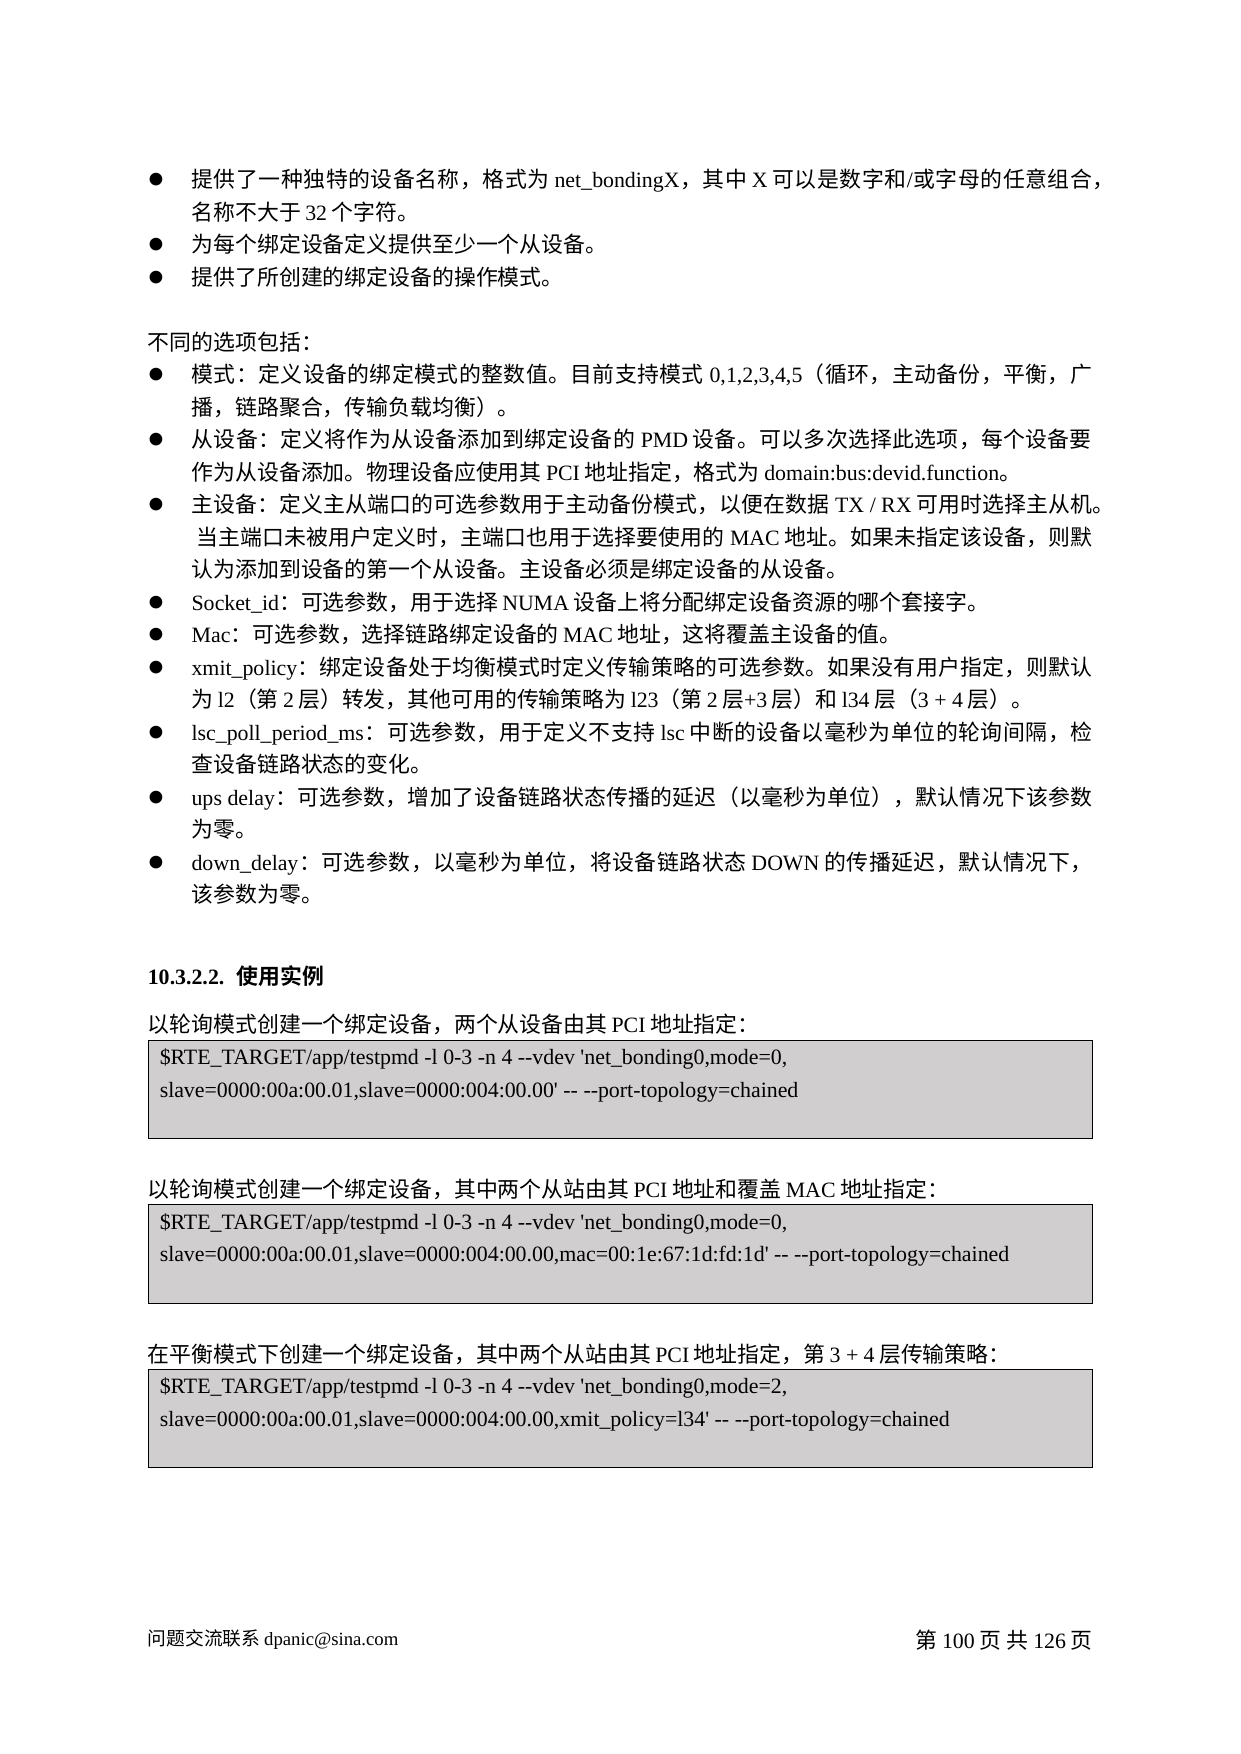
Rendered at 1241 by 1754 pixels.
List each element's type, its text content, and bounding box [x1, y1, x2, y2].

list 模式：定义设备的绑定模式的整数值。目前支持模式0,1,2,3,4,5（循环，主动备份，平衡，广播，链路聚合，传输负载均衡）。 [148, 357, 1092, 422]
list 从设备：定义将作为从设备添加到绑定设备的PMD设备。可以多次选择此选项，每个设备要作为从设备添加。物理设备应使用其PCI地址指定，格式为 domain:bus:devid.function。 [148, 422, 1092, 487]
list 提供了一种独特的设备名称，格式为net_bondingX，其中X可以是数字和/或字母的任意组合，名称不大于32个字符。 [148, 162, 1092, 227]
list down_delay：可选参数，以毫秒为单位，将设备链路状态DOWN的传播延迟，默认情况下，该参数为零。 [148, 844, 1092, 909]
list lsc_poll_period_ms：可选参数，用于定义不支持lsc中断的设备以毫秒为单位的轮询间隔，检查设备链路状态的变化。 [148, 714, 1092, 779]
text 在平衡模式下创建一个绑定设备，其中两个从站由其PCI地址指定，第3 + 4层传输策略： [148, 1336, 1092, 1369]
table_header $RTE_TARGET/app/testpmd -l 0-3 -n 4 --vdev 'net_bonding0,mode=0, slave=0000:00a:00.01,slave=0000:004:00.00,mac=00:1e:67:1d:fd:1d' -- --port-topology=chained [149, 1205, 1092, 1303]
list 提供了所创建的绑定设备的操作模式。 [148, 259, 1092, 292]
text 以轮询模式创建一个绑定设备，两个从设备由其PCI地址指定： [148, 1007, 1092, 1039]
list ups delay：可选参数，增加了设备链路状态传播的延迟（以毫秒为单位），默认情况下该参数为零。 [148, 779, 1092, 844]
text 不同的选项包括： [148, 324, 1092, 357]
list Socket_id：可选参数，用于选择NUMA设备上将分配绑定设备资源的哪个套接字。 [148, 584, 1092, 617]
text 以轮询模式创建一个绑定设备，其中两个从站由其PCI地址和覆盖MAC地址指定： [148, 1172, 1092, 1204]
table_header $RTE_TARGET/app/testpmd -l 0-3 -n 4 --vdev 'net_bonding0,mode=0, slave=0000:00a:00.01,slave=0000:004:00.00' -- --port-topology=chained [149, 1041, 1092, 1138]
table_header $RTE_TARGET/app/testpmd -l 0-3 -n 4 --vdev 'net_bonding0,mode=2, slave=0000:00a:00.01,slave=0000:004:00.00,xmit_policy=l34' -- --port-topology=chained [149, 1370, 1092, 1467]
list xmit_policy：绑定设备处于均衡模式时定义传输策略的可选参数。如果没有用户指定，则默认为l2（第2层）转发，其他可用的传输策略为l23（第2层+3层）和l34层（3 + 4层）。 [148, 649, 1092, 714]
subtitle 使用实例 [148, 958, 1092, 991]
list 主设备：定义主从端口的可选参数用于主动备份模式，以便在数据TX / RX可用时选择主从机。 当主端口未被用户定义时，主端口也用于选择要使用的MAC地址。如果未指定该设备，则默认为添加到设备的第一个从设备。主设备必须是绑定设备的从设备。 [148, 487, 1092, 584]
list 为每个绑定设备定义提供至少一个从设备。 [148, 227, 1092, 259]
list Mac：可选参数，选择链路绑定设备的MAC地址，这将覆盖主设备的值。 [148, 617, 1092, 649]
